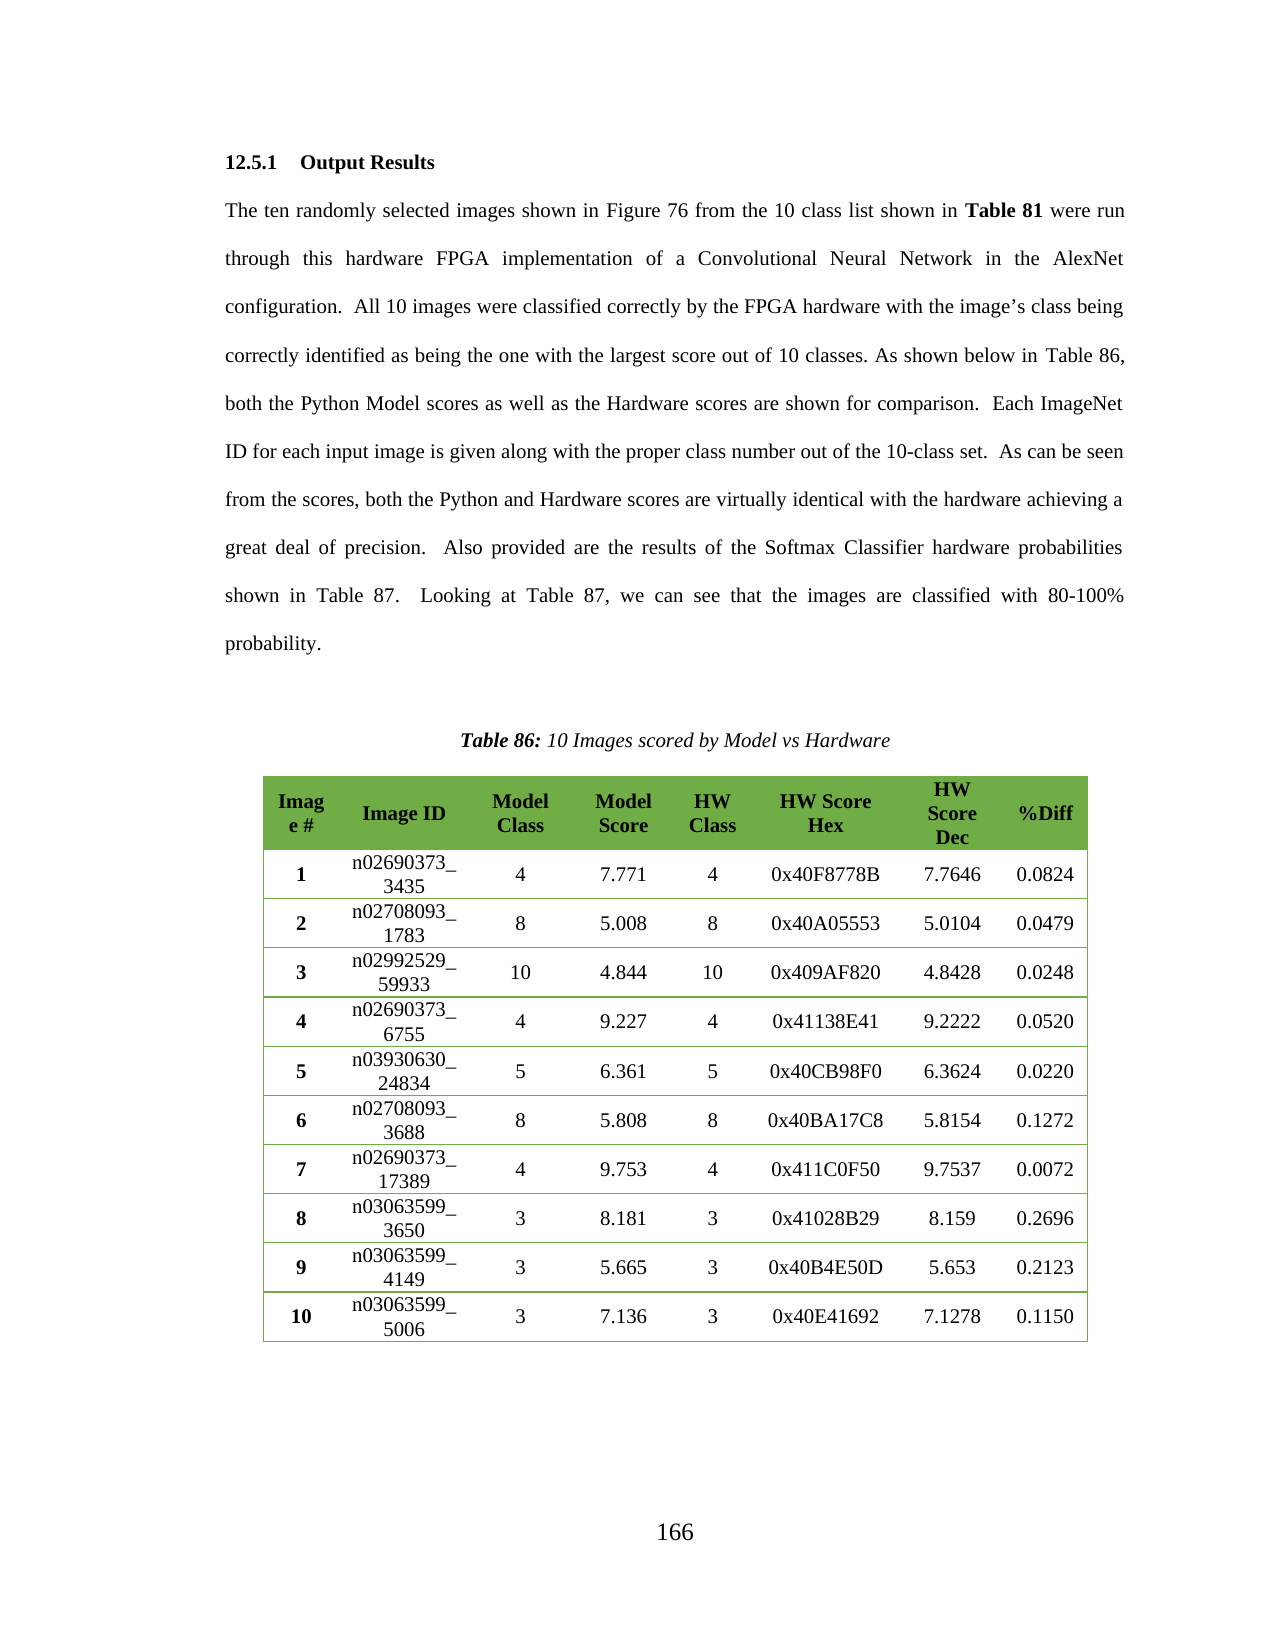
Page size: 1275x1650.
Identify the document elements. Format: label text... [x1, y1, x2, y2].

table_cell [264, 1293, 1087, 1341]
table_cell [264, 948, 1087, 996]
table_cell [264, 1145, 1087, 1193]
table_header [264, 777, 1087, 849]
text The ten randomly selected images shown in Figure 76 from the 10 class list shown in Table 81 were run through this hardware FPGA implementation of a Convolutional Neural Network in the AlexNet configuration. All 10 images were classified correctly by the FPGA hardware with the image’s class being correctly identified as being the one with the largest score out of 10 classes. As shown below in Table 86, both the Python Model scores as well as the Hardware scores are shown for comparison. Each ImageNet ID for each input image is given along with the proper class number out of the 10-class set. As can be seen from the scores, both the Python and Hardware scores are virtually identical with the hardware achieving a great deal of precision. Also provided are the results of the Softmax Classifier hardware probabilities shown in Table 87. Looking at Table 87, we can see that the images are classified with 80-100% probability. [225, 198, 1125, 655]
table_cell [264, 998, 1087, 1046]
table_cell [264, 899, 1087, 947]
text Table 86: 10 Images scored by Model vs Hardware [225, 727, 1125, 752]
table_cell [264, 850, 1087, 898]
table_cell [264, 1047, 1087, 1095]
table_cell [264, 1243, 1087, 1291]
list Output Results [225, 150, 1125, 174]
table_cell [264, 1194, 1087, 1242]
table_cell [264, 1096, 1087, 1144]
